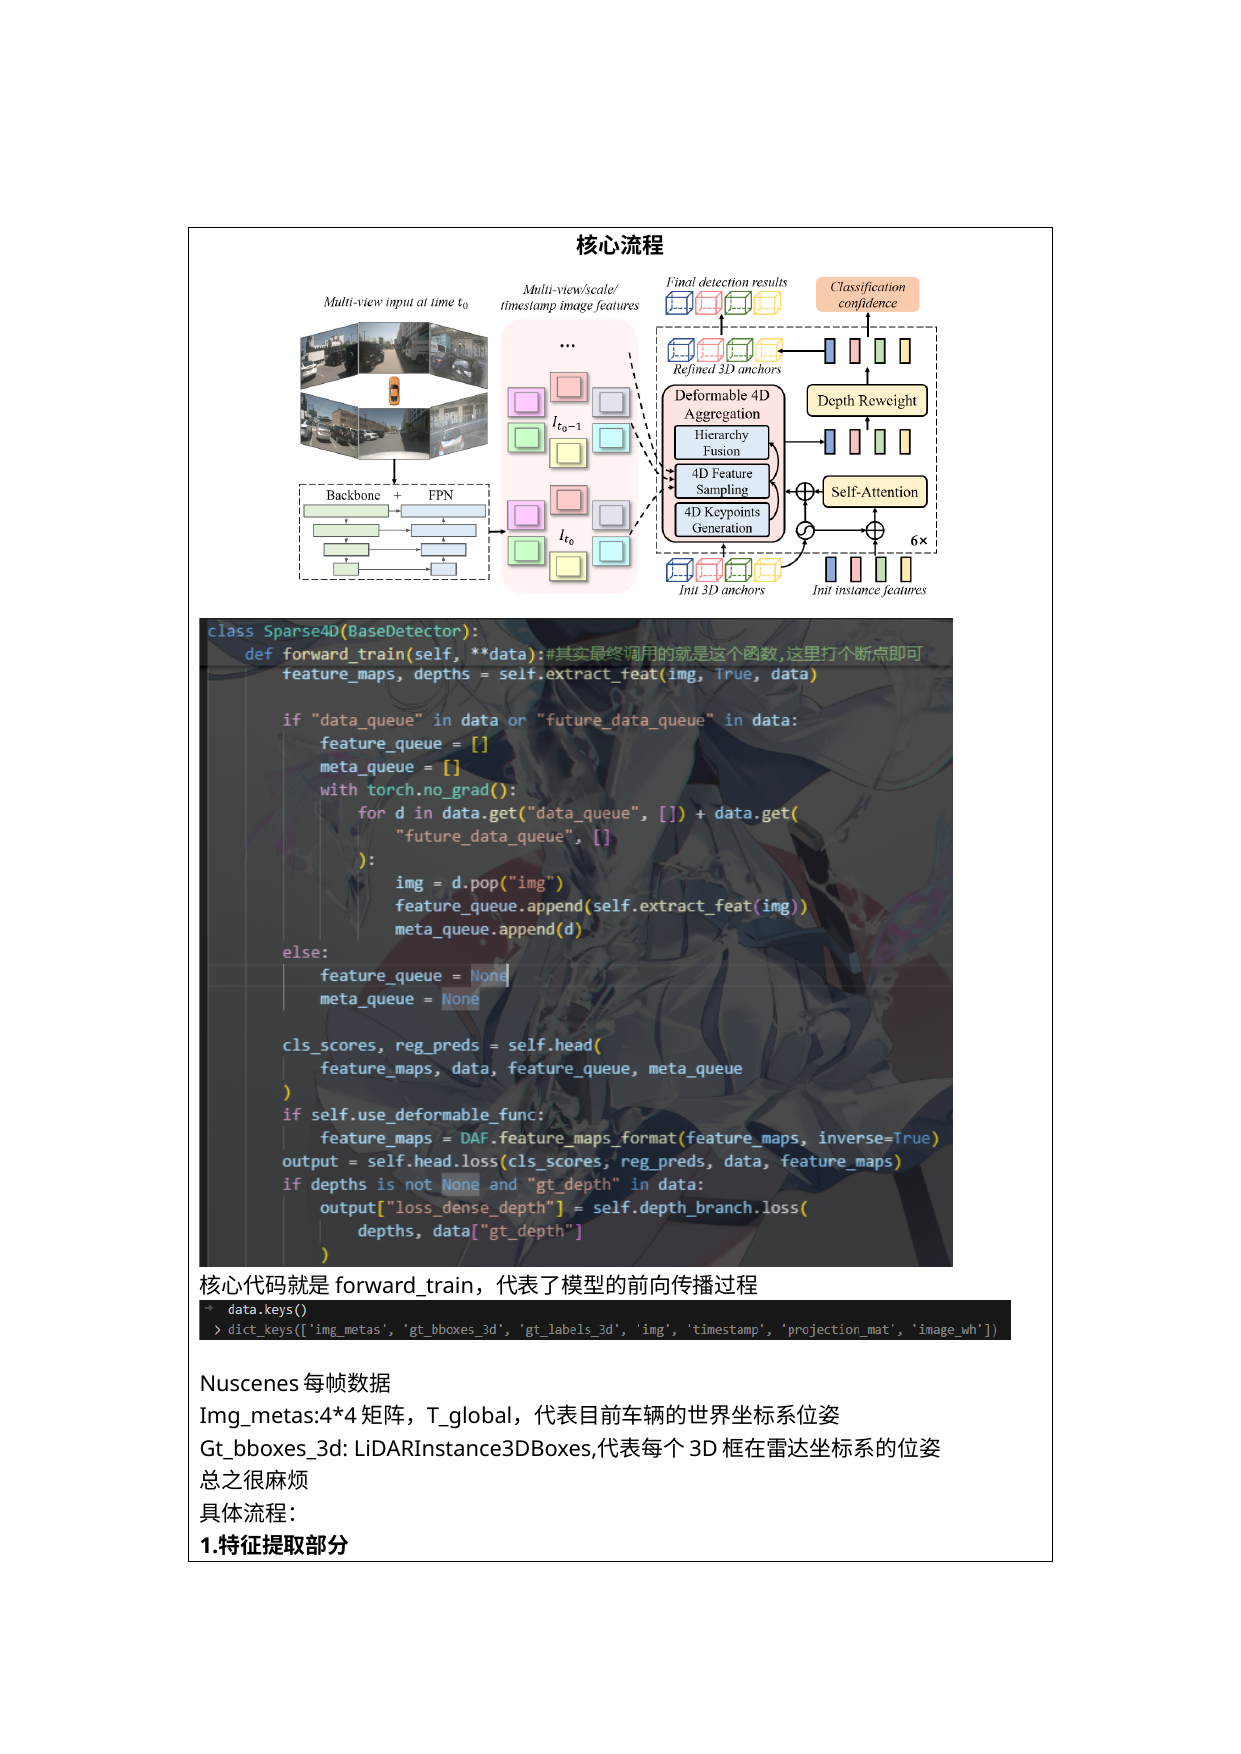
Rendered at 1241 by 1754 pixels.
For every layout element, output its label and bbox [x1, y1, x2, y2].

picture [199, 618, 953, 1267]
picture [285, 260, 956, 601]
table_header [189, 228, 1052, 1561]
picture [199, 1300, 1011, 1340]
